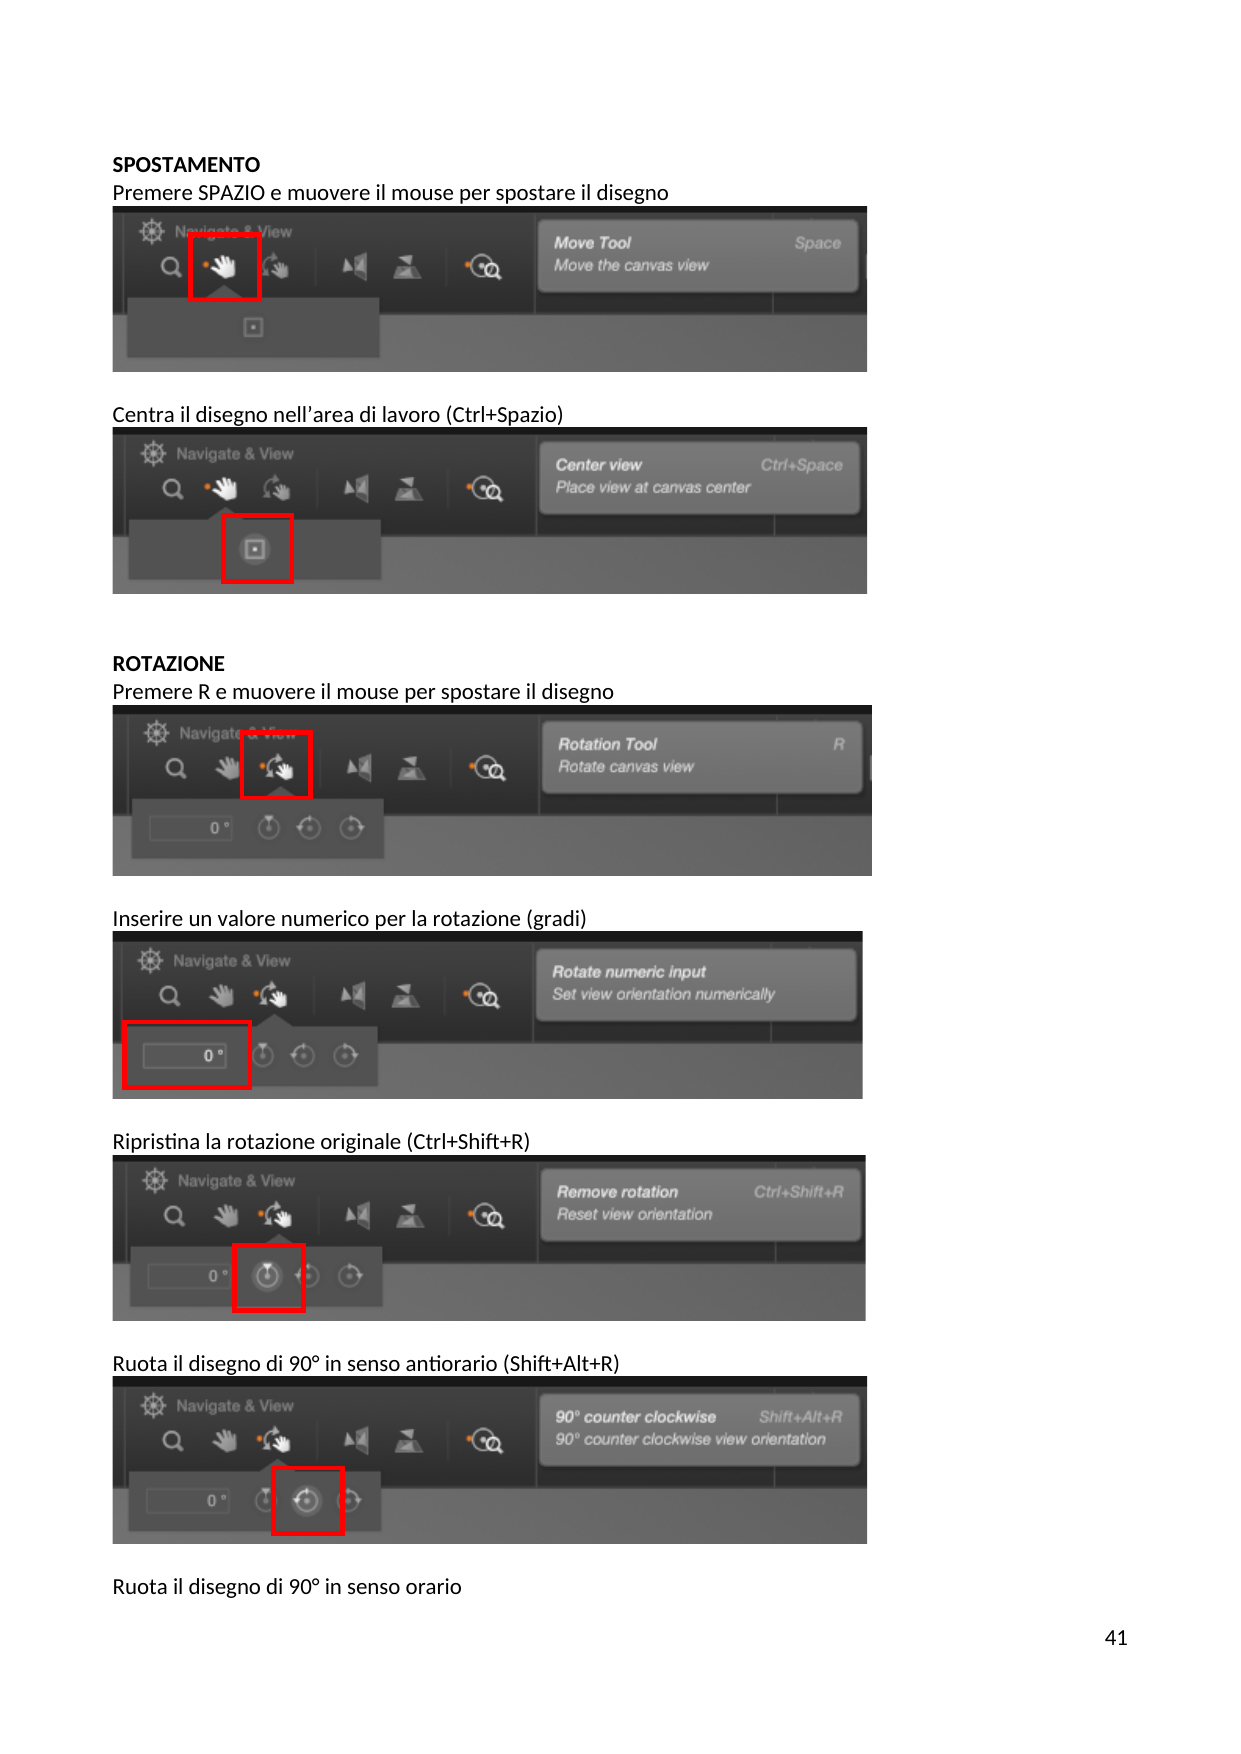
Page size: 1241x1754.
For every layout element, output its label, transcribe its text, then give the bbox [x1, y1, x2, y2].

text Ruota il disegno di 90° in senso orario [112, 1572, 1128, 1600]
text Ruota il disegno di 90° in senso antiorario (Shift+Alt+R) [112, 1349, 1128, 1377]
text Premere SPAZIO e muovere il mouse per spostare il disegno [112, 178, 1128, 206]
picture [112, 705, 872, 876]
text Ripristina la rotazione originale (Ctrl+Shift+R) [112, 1127, 1128, 1155]
text SPOSTAMENTO [112, 150, 1128, 178]
picture [112, 206, 868, 372]
picture [112, 427, 868, 594]
text Inserire un valore numerico per la rotazione (gradi) [112, 904, 1128, 932]
picture [112, 1155, 866, 1321]
picture [112, 1376, 868, 1544]
text ROTAZIONE [112, 649, 1128, 677]
text Centra il disegno nell’area di lavoro (Ctrl+Spazio) [112, 400, 1128, 428]
picture [112, 931, 863, 1099]
text Premere R e muovere il mouse per spostare il disegno [112, 677, 1128, 705]
